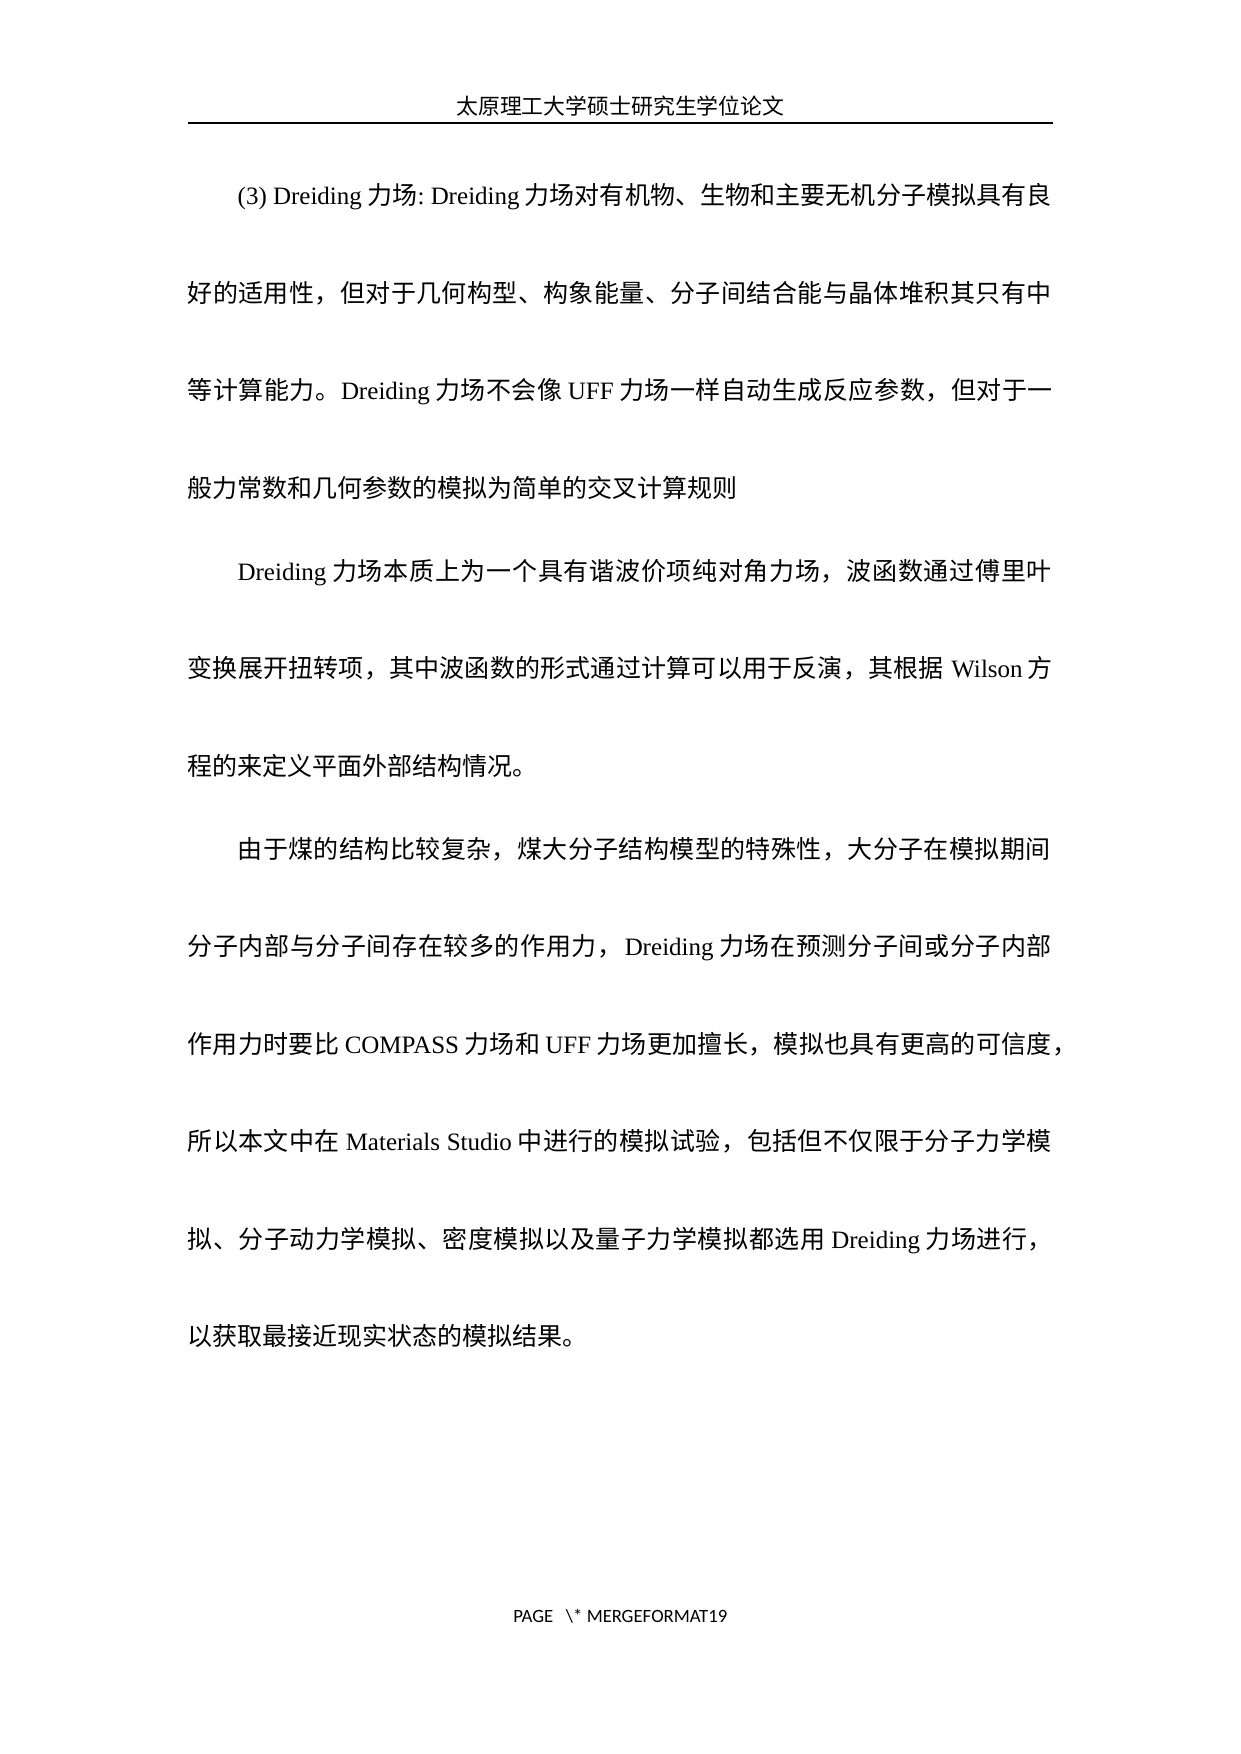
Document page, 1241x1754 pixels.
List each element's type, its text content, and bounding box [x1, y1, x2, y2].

list Dreiding力场: Dreiding力场对有机物、生物和主要无机分子模拟具有良好的适用性，但对于几何构型、构象能量、分子间结合能与晶体堆积其只有中等计算能力。Dreiding力场不会像UFF力场一样自动生成反应参数，但对于一般力常数和几何参数的模拟为简单的交叉计算规则 [187, 161, 1053, 519]
text Dreiding力场本质上为一个具有谐波价项纯对角力场，波函数通过傅里叶变换展开扭转项，其中波函数的形式通过计算可以用于反演，其根据Wilson方程的来定义平面外部结构情况。 [187, 537, 1053, 797]
text 由于煤的结构比较复杂，煤大分子结构模型的特殊性，大分子在模拟期间分子内部与分子间存在较多的作用力，Dreiding力场在预测分子间或分子内部作用力时要比COMPASS力场和UFF力场更加擅长，模拟也具有更高的可信度，所以本文中在Materials Studio中进行的模拟试验，包括但不仅限于分子力学模拟、分子动力学模拟、密度模拟以及量子力学模拟都选用Dreiding力场进行，以获取最接近现实状态的模拟结果。 [187, 815, 1053, 1367]
